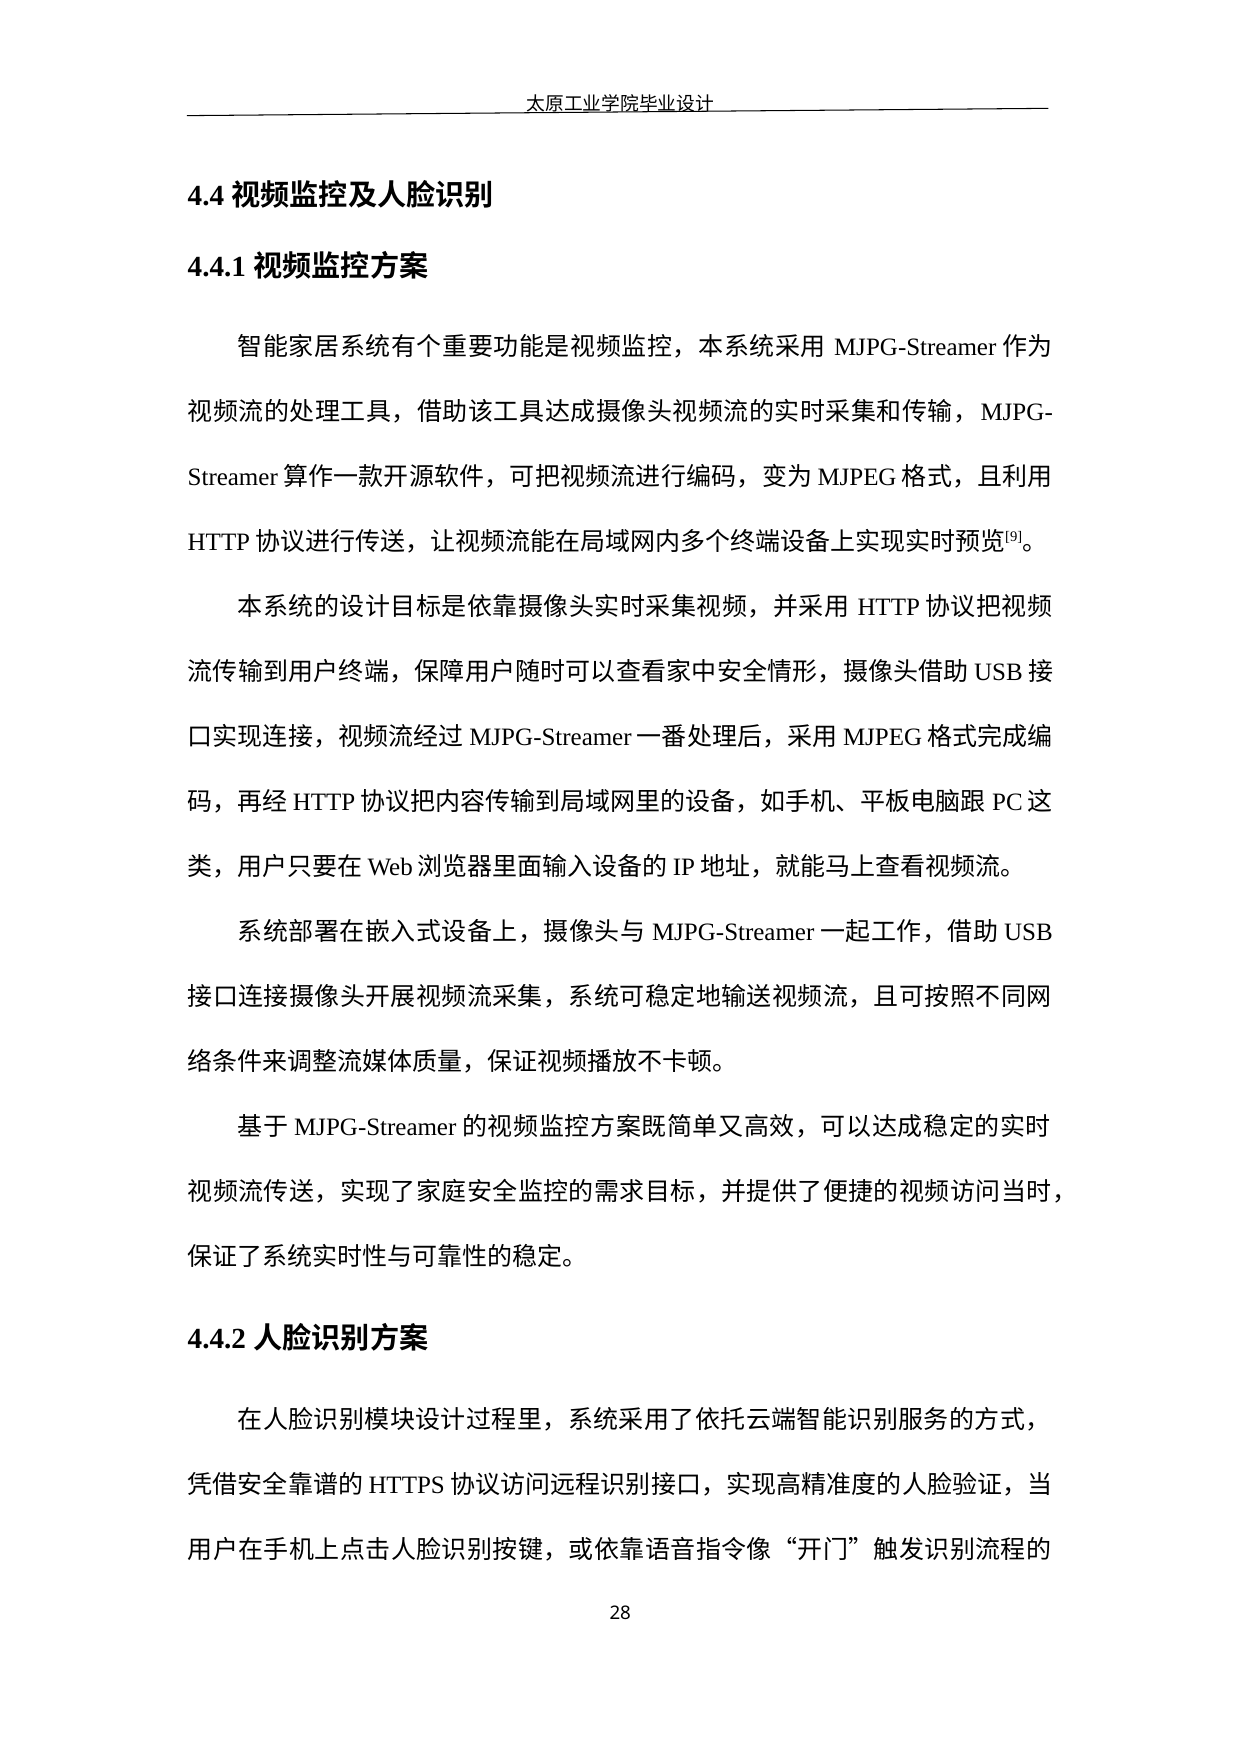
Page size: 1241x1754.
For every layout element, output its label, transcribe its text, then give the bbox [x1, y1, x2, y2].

text 基于MJPG-Streamer的视频监控方案既简单又高效，可以达成稳定的实时视频流传送，实现了家庭安全监控的需求目标，并提供了便捷的视频访问当时，保证了系统实时性与可靠性的稳定。 [187, 1092, 1053, 1287]
text 智能家居系统有个重要功能是视频监控，本系统采用MJPG-Streamer作为视频流的处理工具，借助该工具达成摄像头视频流的实时采集和传输，MJPG-Streamer算作一款开源软件，可把视频流进行编码，变为MJPEG格式，且利用HTTP协议进行传送，让视频流能在局域网内多个终端设备上实现实时预览[9]。 [187, 312, 1053, 572]
text 系统部署在嵌入式设备上，摄像头与MJPG-Streamer一起工作，借助USB接口连接摄像头开展视频流采集，系统可稳定地输送视频流，且可按照不同网络条件来调整流媒体质量，保证视频播放不卡顿。 [187, 897, 1053, 1092]
text 本系统的设计目标是依靠摄像头实时采集视频，并采用HTTP协议把视频流传输到用户终端，保障用户随时可以查看家中安全情形，摄像头借助USB接口实现连接，视频流经过MJPG-Streamer一番处理后，采用MJPEG格式完成编码，再经HTTP协议把内容传输到局域网里的设备，如手机、平板电脑跟PC这类，用户只要在Web浏览器里面输入设备的IP地址，就能马上查看视频流。 [187, 572, 1053, 897]
subtitle 视频监控方案 [187, 231, 1053, 296]
subtitle 人脸识别方案 [187, 1304, 1053, 1369]
subtitle 视频监控及人脸识别 [187, 160, 1053, 225]
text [187, 1385, 1053, 1580]
